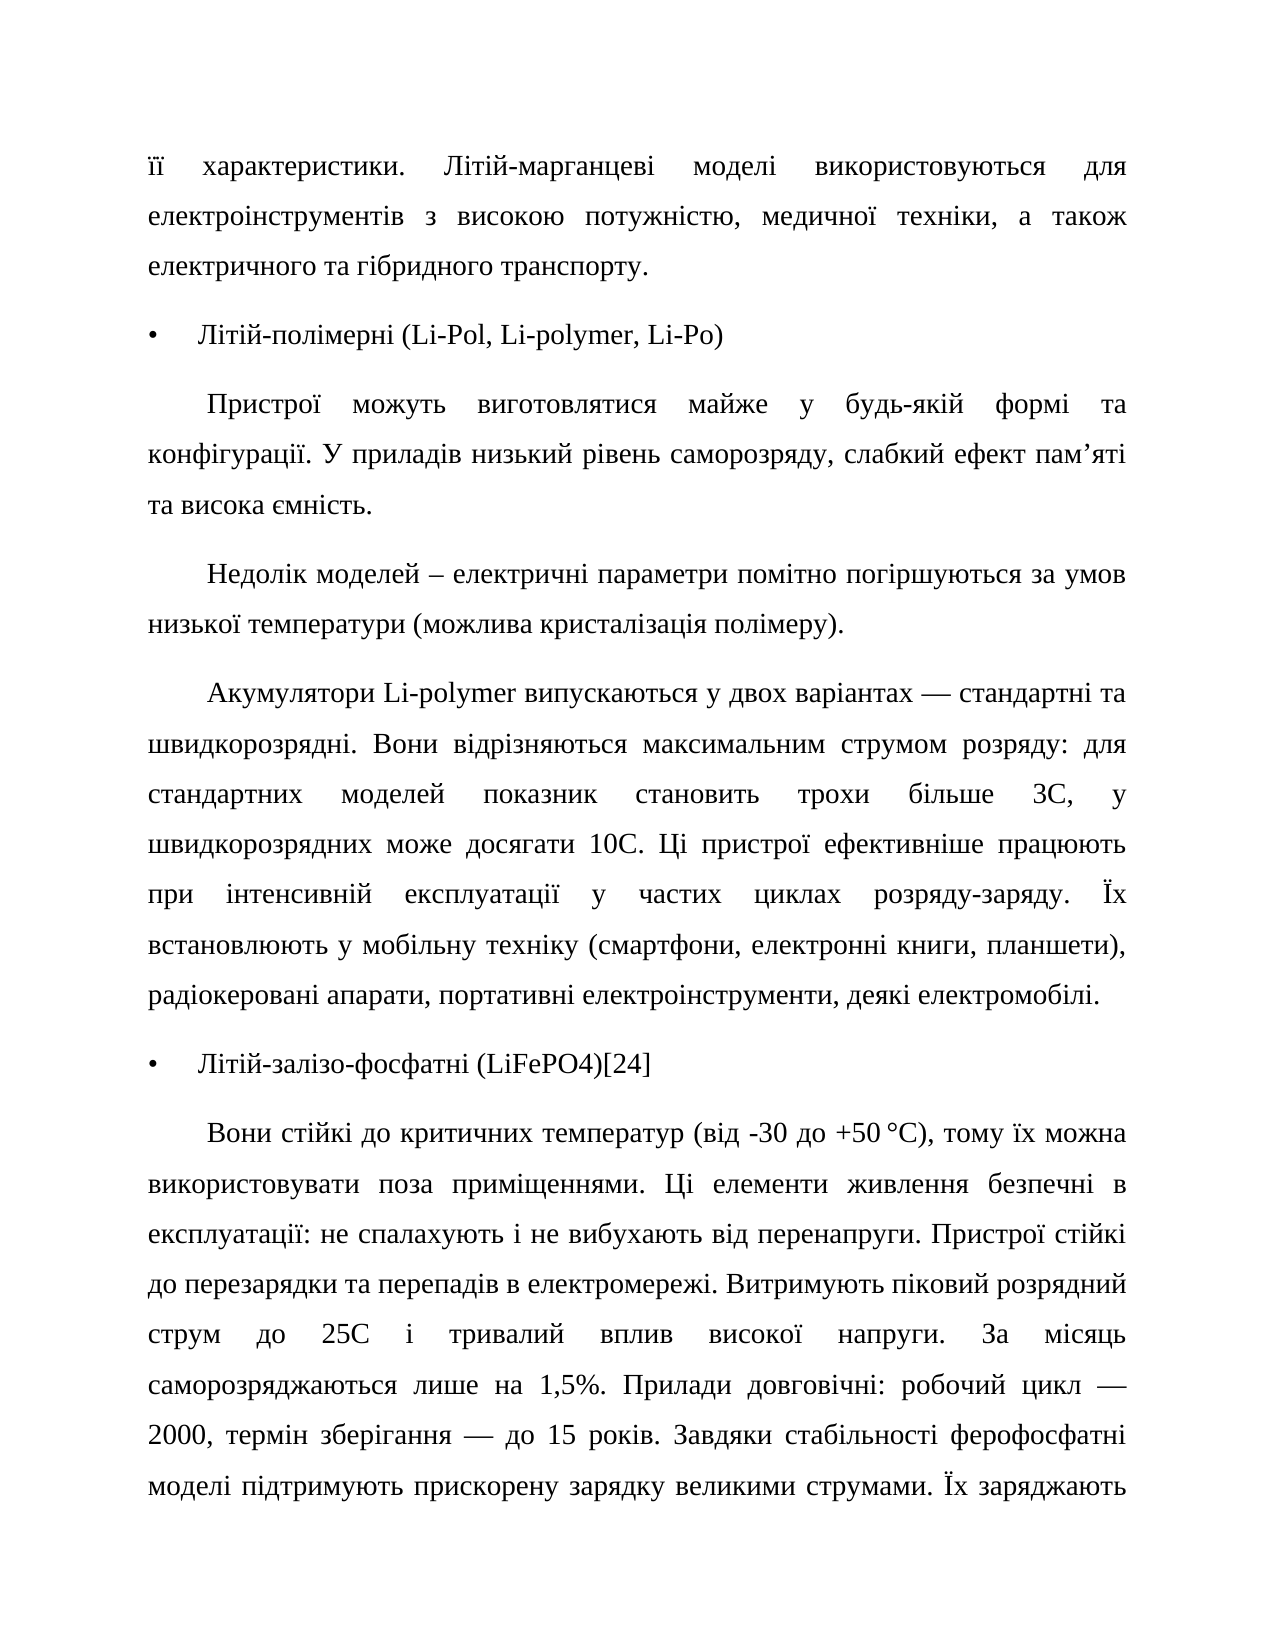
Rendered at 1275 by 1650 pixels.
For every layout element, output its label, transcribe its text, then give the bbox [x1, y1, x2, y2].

list Літій-залізо-фосфатні (LiFePO4)[24] [148, 1046, 1127, 1080]
text Пристрої можуть виготовлятися майже у будь-якій формі та конфігурації. У приладів низький рівень саморозряду, слабкий ефект пам’яті та висока ємність. [148, 386, 1127, 521]
text Недолік моделей – електричні параметри помітно погіршуються за умов низької температури (можлива кристалізація полімеру). [148, 556, 1127, 640]
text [148, 148, 1127, 282]
list Літій-полімерні (Li-Pol, Li-polymer, Li-Po) [148, 317, 1127, 351]
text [148, 1115, 1127, 1501]
text Акумулятори Li-polymer випускаються у двох варіантах — стандартні та швидкорозрядні. Вони відрізняються максимальним струмом розряду: для стандартних моделей показник становить трохи більше 3С, у швидкорозрядних може досягати 10С. Ці пристрої ефективніше працюють при інтенсивній експлуатації у частих циклах розряду-заряду. Їх встановлюють у мобільну техніку (смартфони, електронні книги, планшети), радіокеровані апарати, портативні електроінструменти, деякі електромобілі. [148, 675, 1127, 1011]
